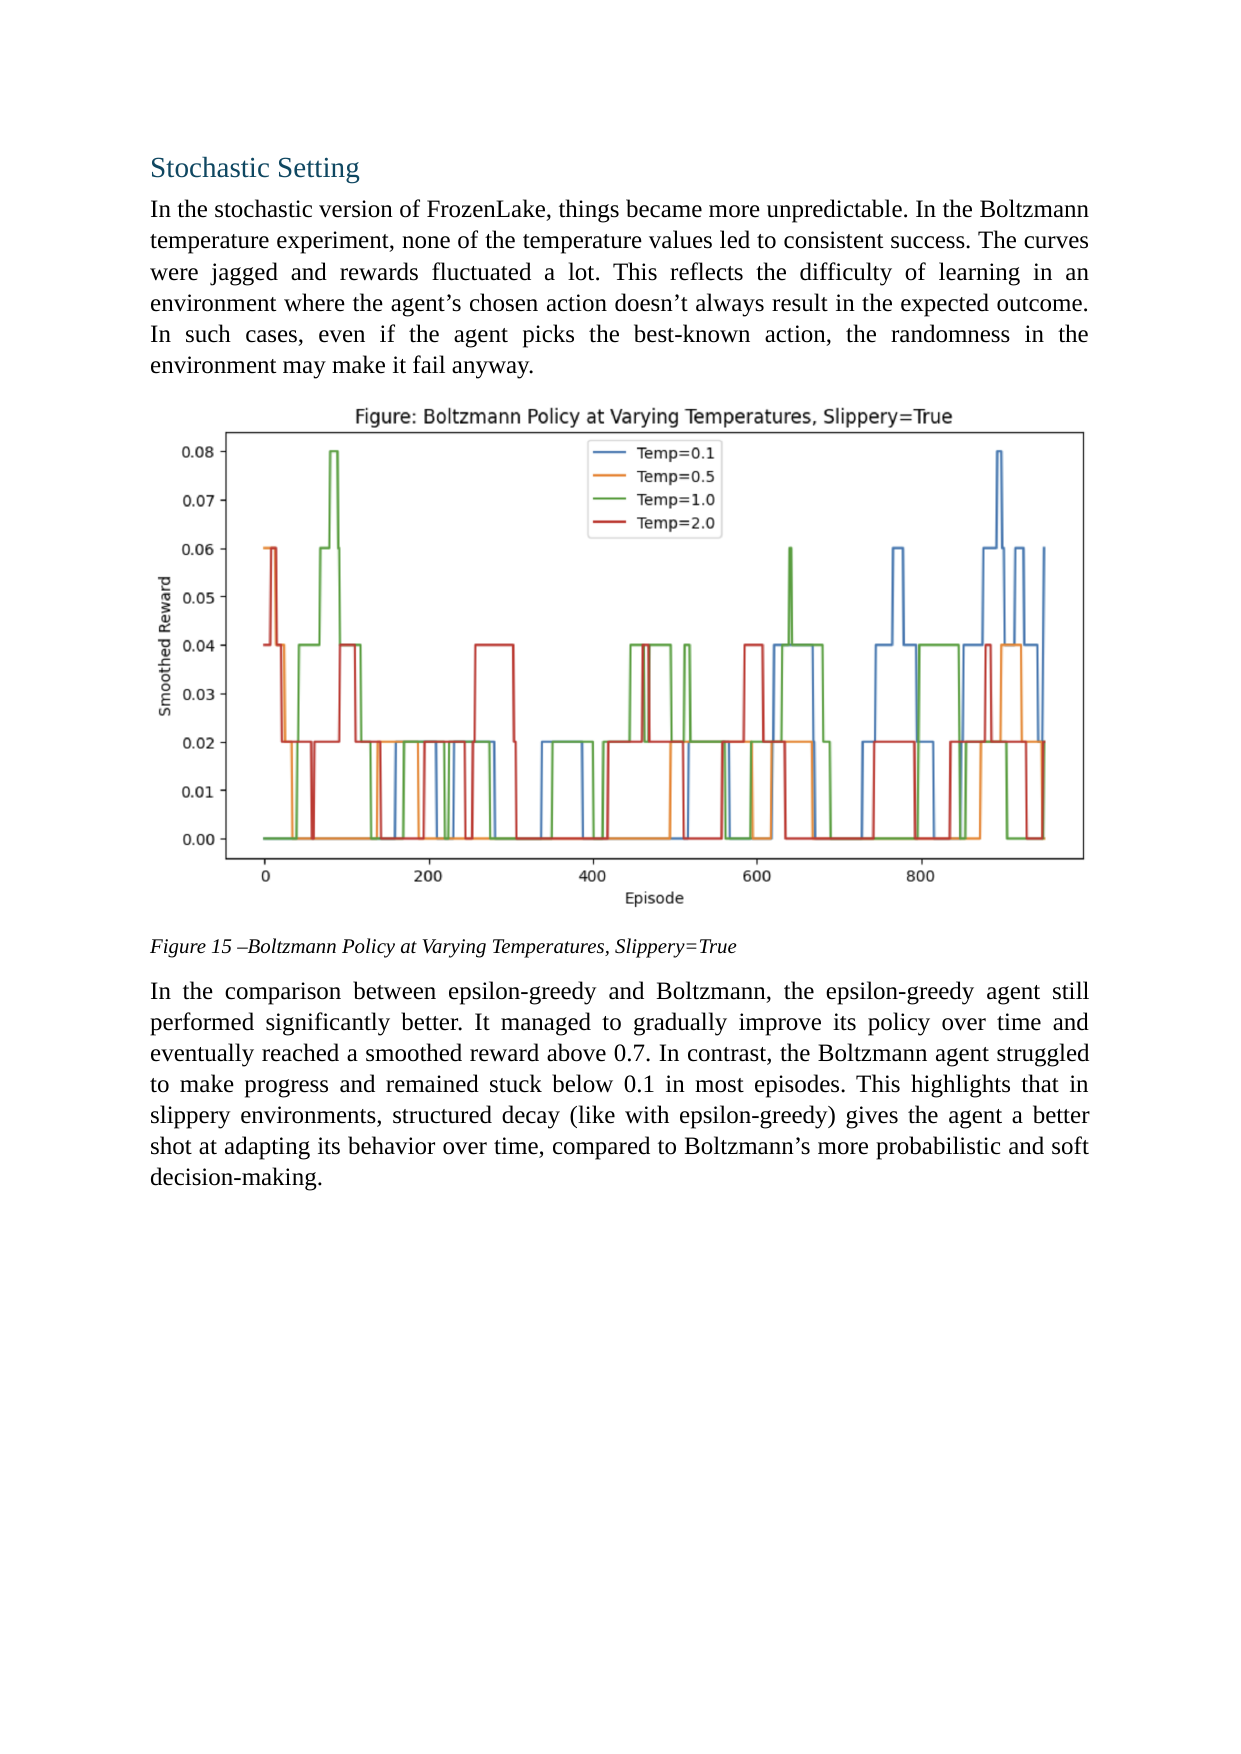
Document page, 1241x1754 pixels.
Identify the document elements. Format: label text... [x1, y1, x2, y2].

text In the stochastic version of FrozenLake, things became more unpredictable. In the Boltzmann temperature experiment, none of the temperature values led to consistent success. The curves were jagged and rewards fluctuated a lot. This reflects the difficulty of learning in an environment where the agent’s chosen action doesn’t always result in the expected outcome. In such cases, even if the agent picks the best-known action, the randomness in the environment may make it fail anyway. [150, 194, 1090, 378]
subtitle Stochastic Setting [150, 150, 1090, 183]
picture [150, 397, 1091, 915]
text Figure 15 –Boltzmann Policy at Varying Temperatures, Slippery=True [150, 934, 1090, 958]
text In the comparison between epsilon-greedy and Boltzmann, the epsilon-greedy agent still performed significantly better. It managed to gradually improve its policy over time and eventually reached a smoothed reward above 0.7. In contrast, the Boltzmann agent struggled to make progress and remained stuck below 0.1 in most episodes. This highlights that in slippery environments, structured decay (like with epsilon-greedy) gives the agent a better shot at adapting its behavior over time, compared to Boltzmann’s more probabilistic and soft decision-making. [150, 976, 1090, 1191]
